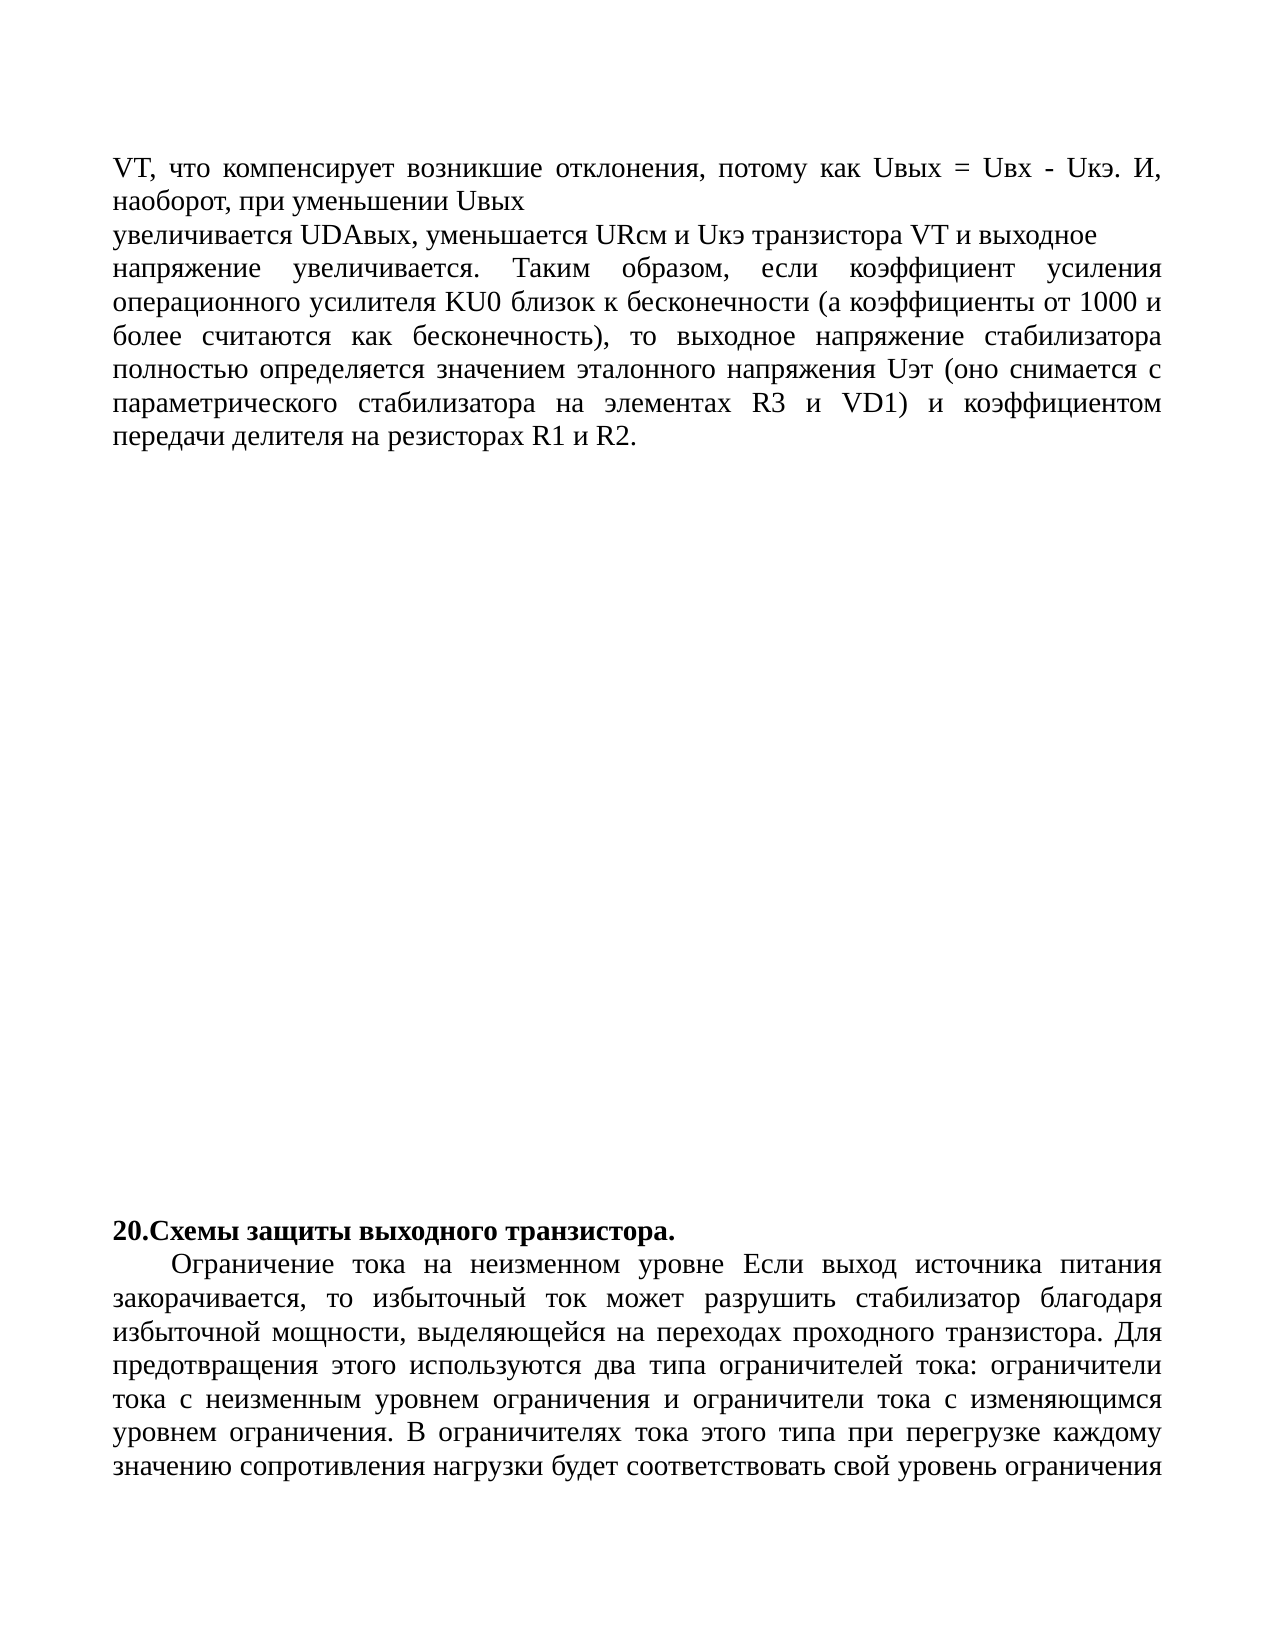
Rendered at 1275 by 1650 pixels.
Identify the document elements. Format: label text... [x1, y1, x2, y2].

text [112, 150, 1162, 217]
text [112, 1247, 1162, 1481]
text увеличивается UDAвых, уменьшается URсм и Uкэ транзистора VT и выходное [112, 217, 1162, 251]
list 20.Схемы защиты выходного транзистора. [112, 1213, 1162, 1247]
text напряжение увеличивается. Таким образом, если коэффициент усиления операционного усилителя KU0 близок к бесконечности (а коэффициенты от 1000 и более считаются как бесконечность), то выходное напряжение стабилизатора полностью определяется значением эталонного напряжения Uэт (оно снимается с параметрического стабилизатора на элементах R3 и VD1) и коэффициентом передачи делителя на резисторах R1 и R2. [112, 251, 1162, 452]
